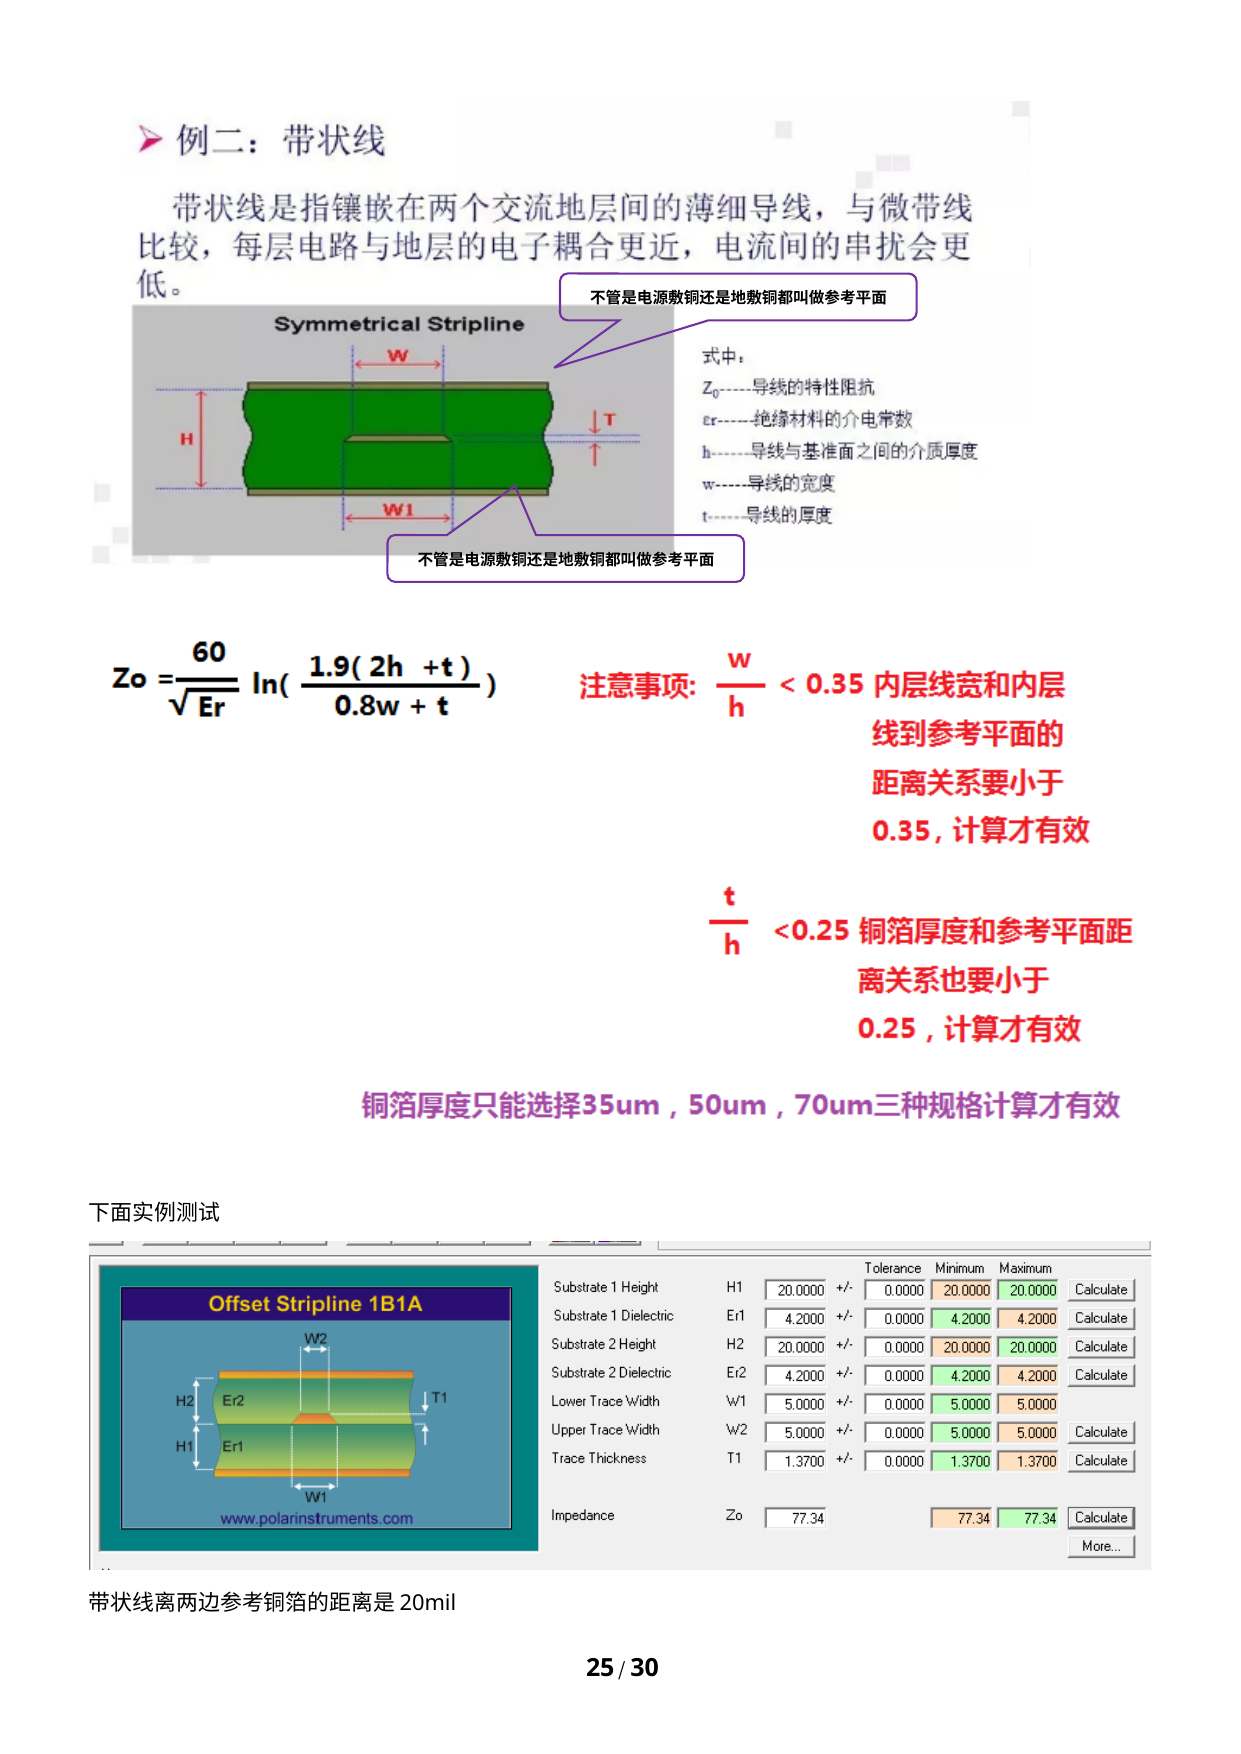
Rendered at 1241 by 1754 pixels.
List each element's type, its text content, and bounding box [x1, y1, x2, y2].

picture [519, 554, 524, 565]
picture [88, 1241, 1152, 1570]
picture [88, 101, 1031, 565]
picture [88, 577, 1152, 1129]
text 带状线离两边参考铜箔的距离是20mil [89, 1584, 1152, 1617]
text 下面实例测试 [89, 1194, 1152, 1227]
picture [486, 554, 490, 565]
picture [389, 489, 743, 565]
picture [597, 554, 602, 565]
